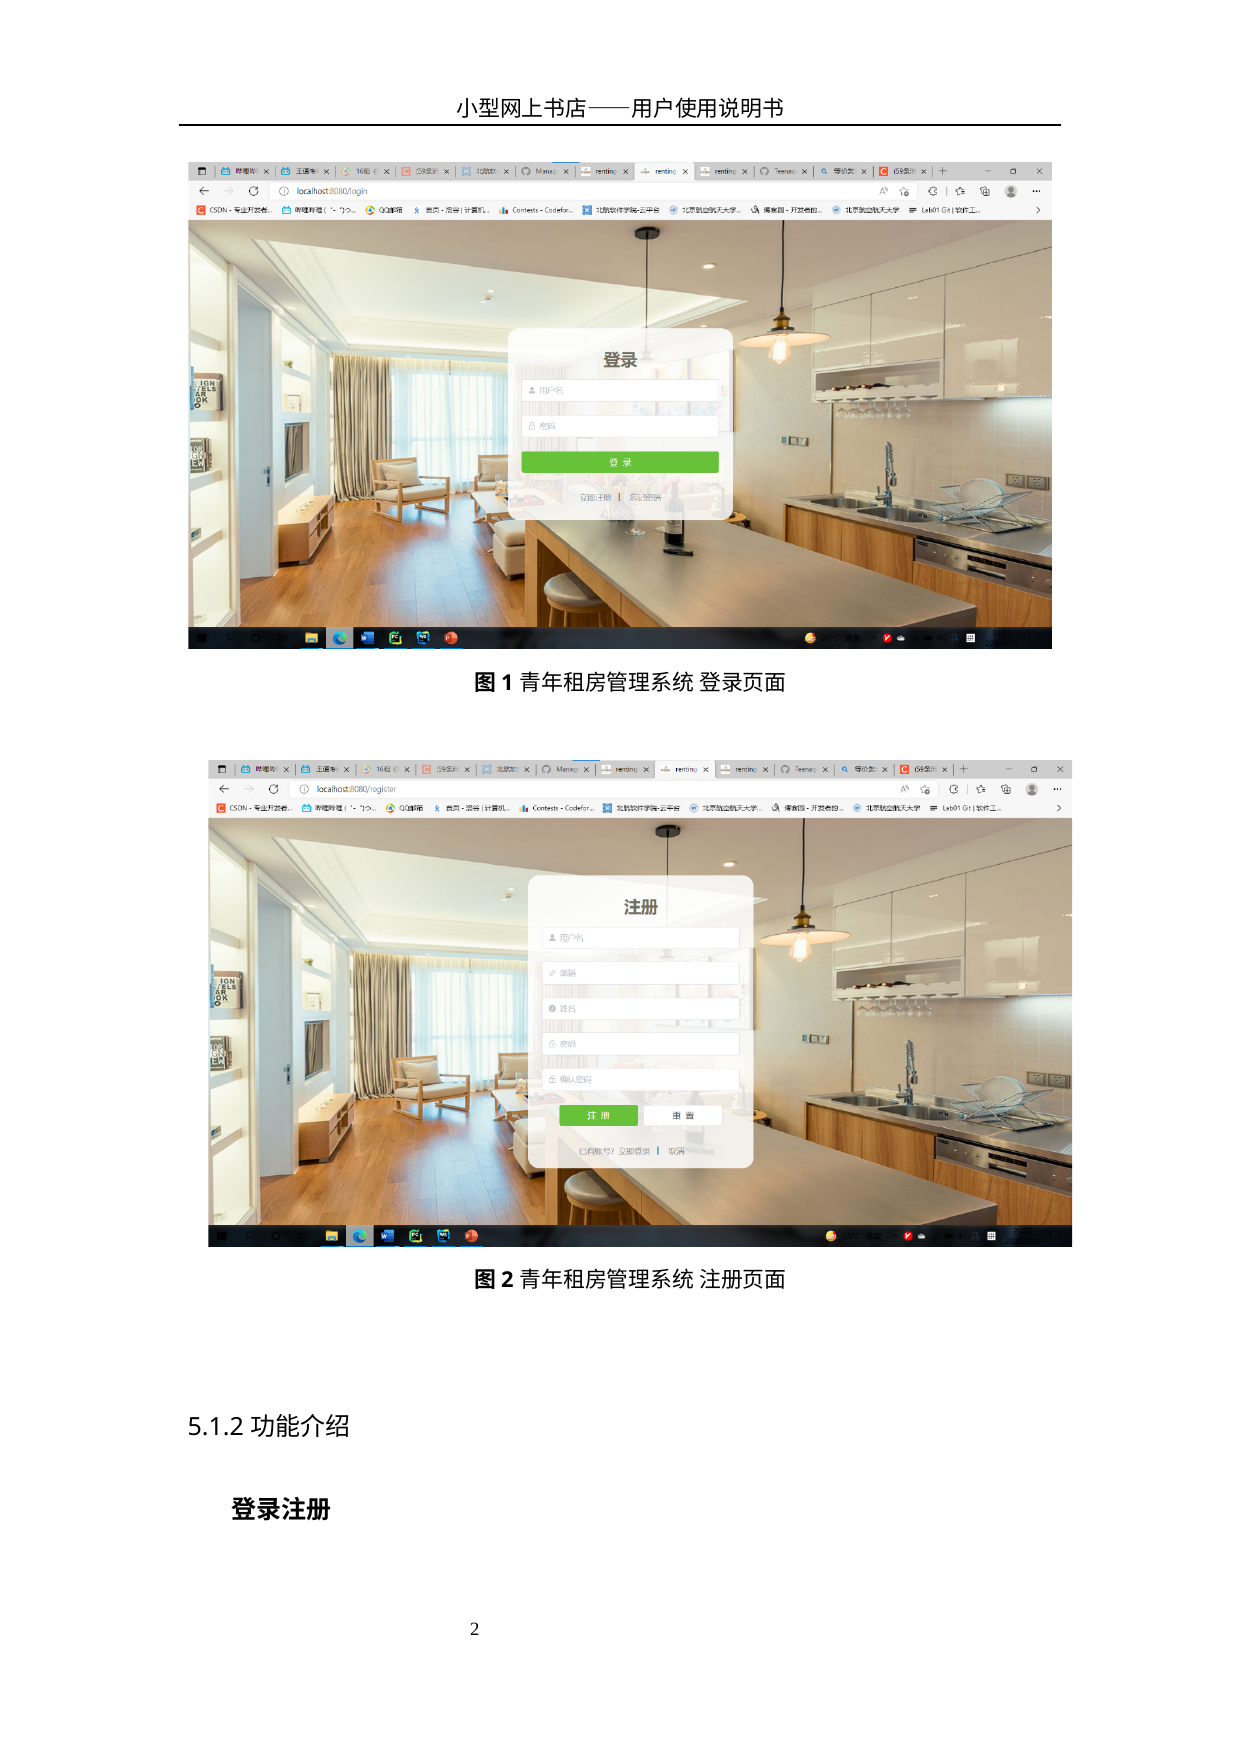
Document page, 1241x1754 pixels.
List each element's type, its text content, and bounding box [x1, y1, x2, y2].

list 登录注册 [187, 1476, 1053, 1541]
list 图2 青年租房管理系统 注册页面 [208, 1262, 1053, 1294]
subtitle 5.1.2 功能介绍 [187, 1392, 1053, 1457]
picture [208, 760, 1073, 1247]
list 图1 青年租房管理系统 登录页面 [208, 664, 1053, 697]
picture [188, 162, 1052, 649]
